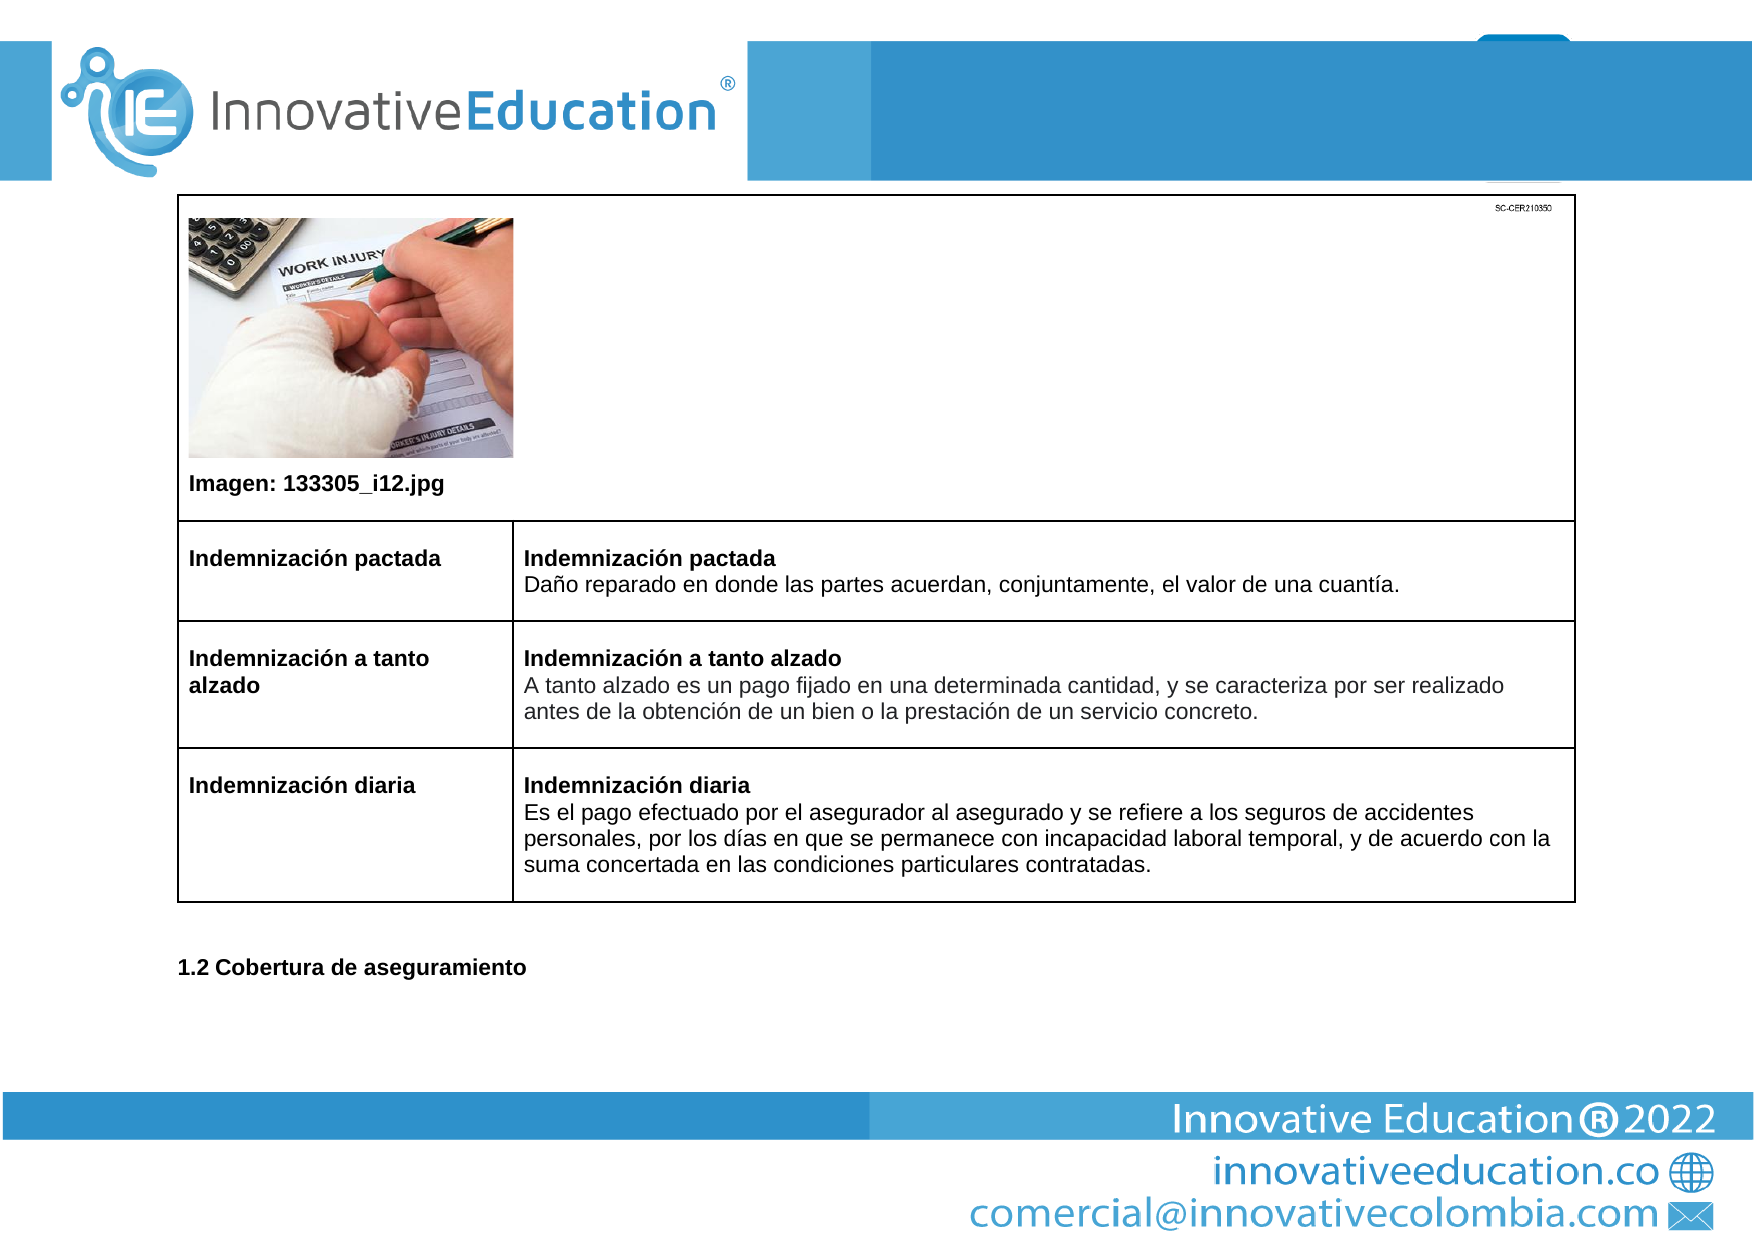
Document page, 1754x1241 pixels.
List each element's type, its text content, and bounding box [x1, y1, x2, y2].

table_cell Indemnización diaria Es el pago efectuado por el asegurador al asegurado y se refiere a los seguros de accidentes personales, por los días en que se permanece con incapacidad laboral temporal, y de acuerdo con la suma concertada en las condiciones particulares contratadas. [514, 749, 1574, 901]
table_cell Indemnización a tanto alzado A tanto alzado es un pago fijado en una determinada cantidad, y se caracteriza por ser realizado antes de la obtención de un bien o la prestación de un servicio concreto. [514, 622, 1574, 747]
picture [2, 1091, 1754, 1237]
table_cell Indemnización pactada Daño reparado en donde las partes acuerdan, conjuntamente, el valor de una cuantía. [514, 522, 1574, 620]
table_cell Indemnización pactada [179, 522, 512, 620]
picture [0, 28, 1752, 194]
table_cell Imagen: 133305_i12.jpg [179, 196, 1574, 519]
picture [188, 218, 514, 458]
list Cobertura de aseguramiento [177, 954, 1577, 980]
table_cell Indemnización a tanto alzado [179, 622, 512, 747]
table_cell Indemnización diaria [179, 749, 512, 901]
